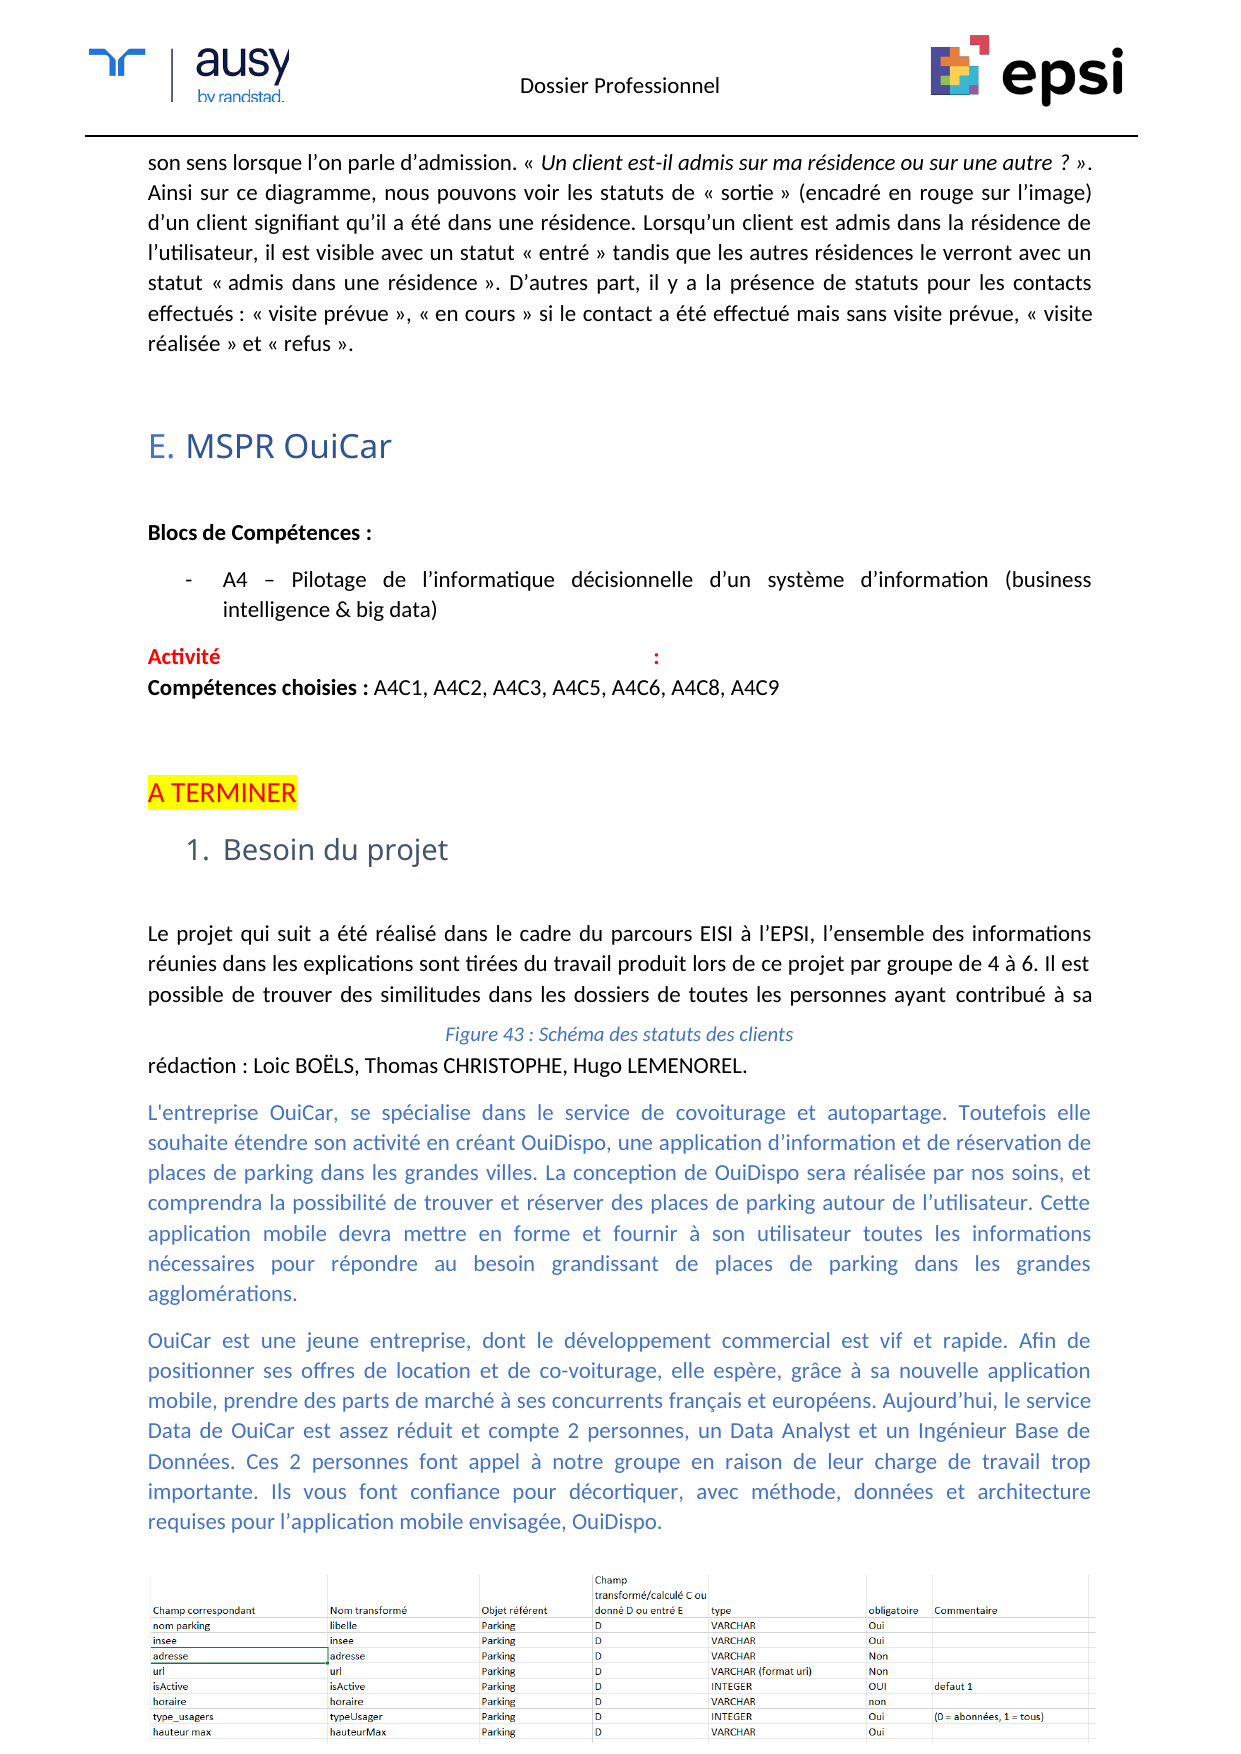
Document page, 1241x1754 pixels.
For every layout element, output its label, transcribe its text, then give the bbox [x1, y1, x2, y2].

text A TERMINER [148, 774, 1093, 810]
subtitle MSPR OuiCar [148, 423, 1093, 468]
picture [88, 48, 289, 102]
text OuiCar est une jeune entreprise, dont le développement commercial est vif et rapide. Afin de positionner ses offres de location et de co-voiturage, elle espère, grâce à sa nouvelle application mobile, prendre des parts de marché à ses concurrents français et européens. Aujourd’hui, le service Data de OuiCar est assez réduit et compte 2 personnes, un Data Analyst et un Ingénieur Base de Données. Ces 2 personnes font appel à notre groupe en raison de leur charge de travail trop importante. Ils vous font confiance pour décortiquer, avec méthode, données et architecture requises pour l’application mobile envisagée, OuiDispo. [148, 1326, 1093, 1535]
text Blocs de Compétences : [148, 518, 1093, 546]
text Activité : Compétences choisies : A4C1, A4C2, A4C3, A4C5, A4C6, A4C8, A4C9 [148, 642, 1093, 701]
text Sur cette image, nous pouvons souligner l'importance du contexte : « la résidence » définit la résidence propre à l’utilisateur et « autre résidence » fait référence à une autre. Cette notion prend son sens lorsque l’on parle d’admission. « Un client est-il admis sur ma résidence ou sur une autre ? ». Ainsi sur ce diagramme, nous pouvons voir les statuts de « sortie » (encadré en rouge sur l’image) d’un client signifiant qu’il a été dans une résidence. Lorsqu’un client est admis dans la résidence de l’utilisateur, il est visible avec un statut « entré » tandis que les autres résidences le verront avec un statut « admis dans une résidence ». D’autres part, il y a la présence de statuts pour les contacts effectués : « visite prévue », « en cours » si le contact a été effectué mais sans visite prévue, « visite réalisée » et « refus ». [148, 148, 1093, 357]
text Le projet qui suit a été réalisé dans le cadre du parcours EISI à l’EPSI, l’ensemble des informations réunies dans les explications sont tirées du travail produit lors de ce projet par groupe de 4 à 6. Il est possible de trouver des similitudes dans les dossiers de toutes les personnes ayant contribué à sa rédaction : Loic BOËLS, Thomas CHRISTOPHE, Hugo LEMENOREL. [148, 919, 1093, 1079]
text L'entreprise OuiCar, se spécialise dans le service de covoiturage et autopartage. Toutefois elle souhaite étendre son activité en créant OuiDispo, une application d’information et de réservation de places de parking dans les grandes villes. La conception de OuiDispo sera réalisée par nos soins, et comprendra la possibilité de trouver et réserver des places de parking autour de l’utilisateur. Cette application mobile devra mettre en forme et fournir à son utilisateur toutes les informations nécessaires pour répondre au besoin grandissant de places de parking dans les grandes agglomérations. [148, 1098, 1093, 1307]
list A4 – Pilotage de l’informatique décisionnelle d’un système d’information (business intelligence & big data) [185, 565, 1093, 623]
subtitle Besoin du projet [185, 830, 1093, 869]
